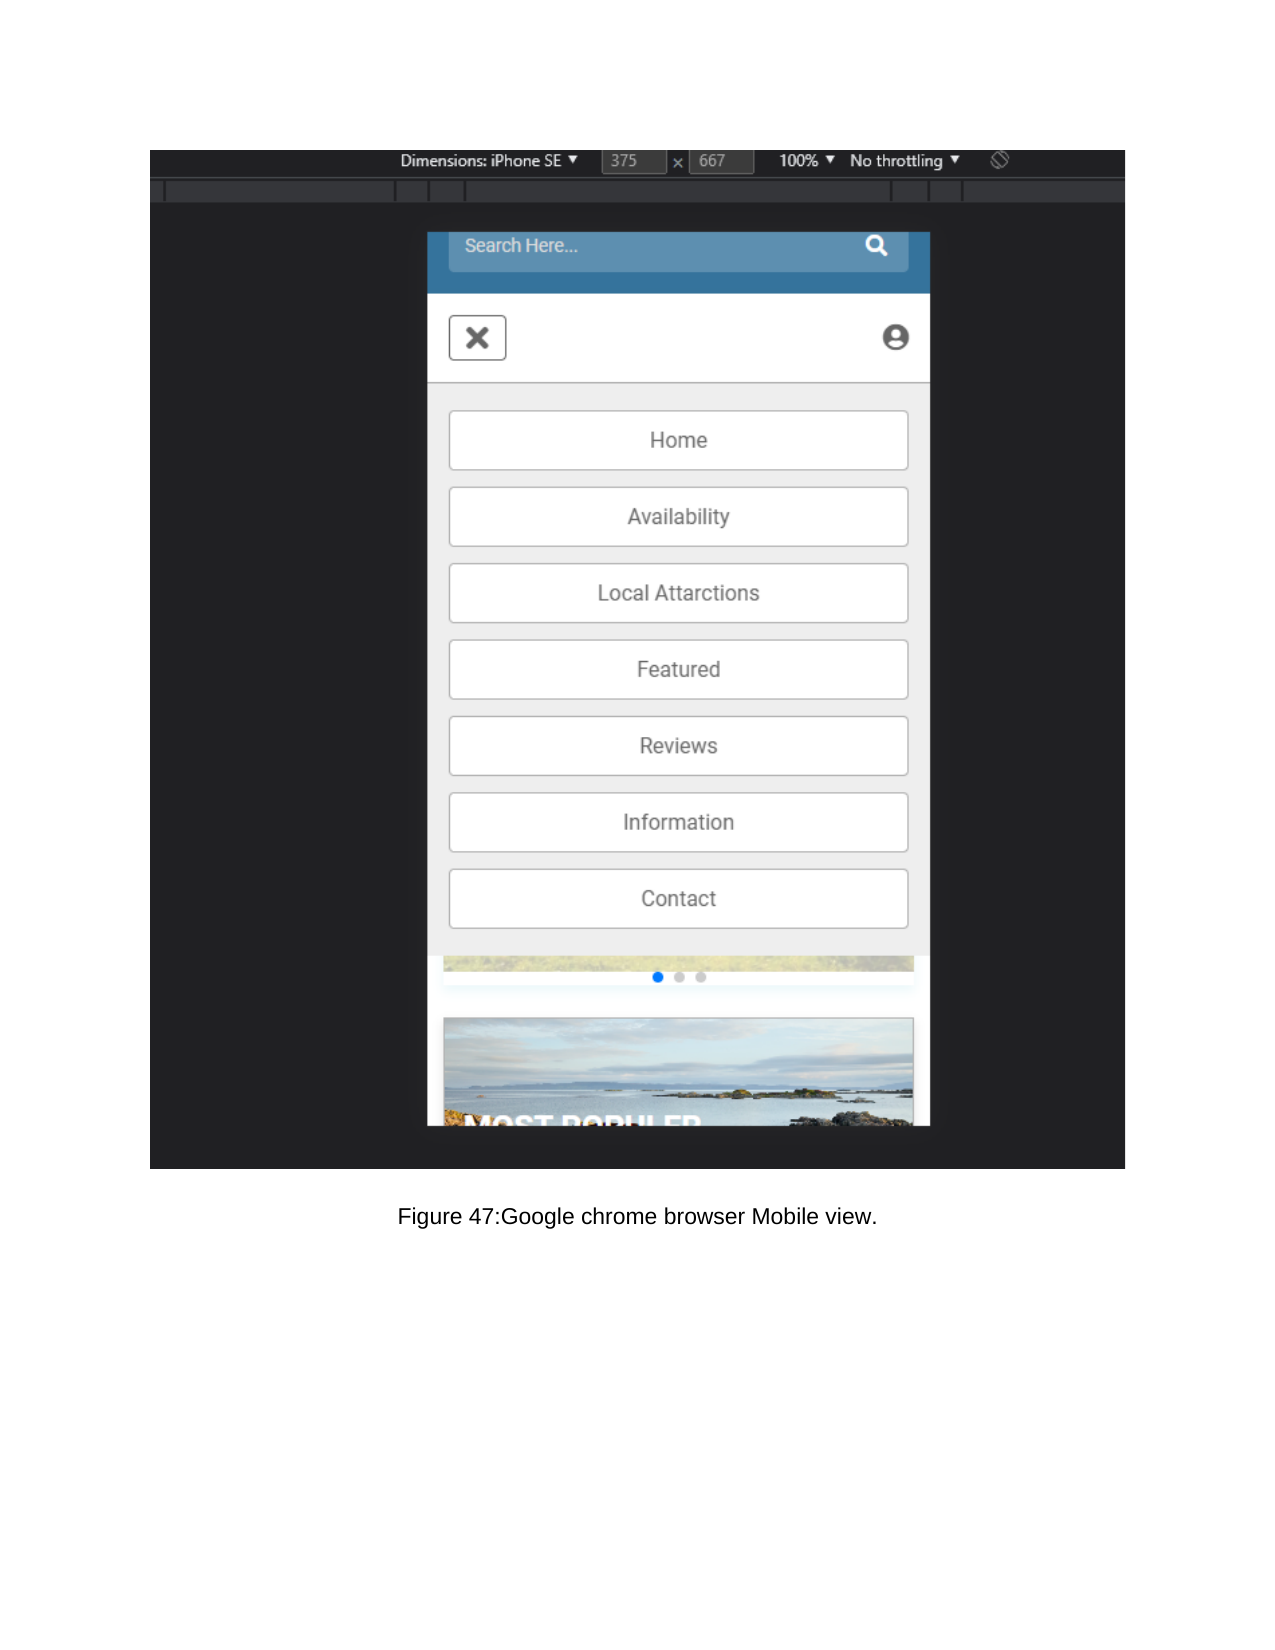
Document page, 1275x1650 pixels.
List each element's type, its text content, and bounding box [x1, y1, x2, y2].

text Figure 47:Google chrome browser Mobile view. [150, 1203, 1125, 1229]
picture [150, 150, 1125, 1169]
